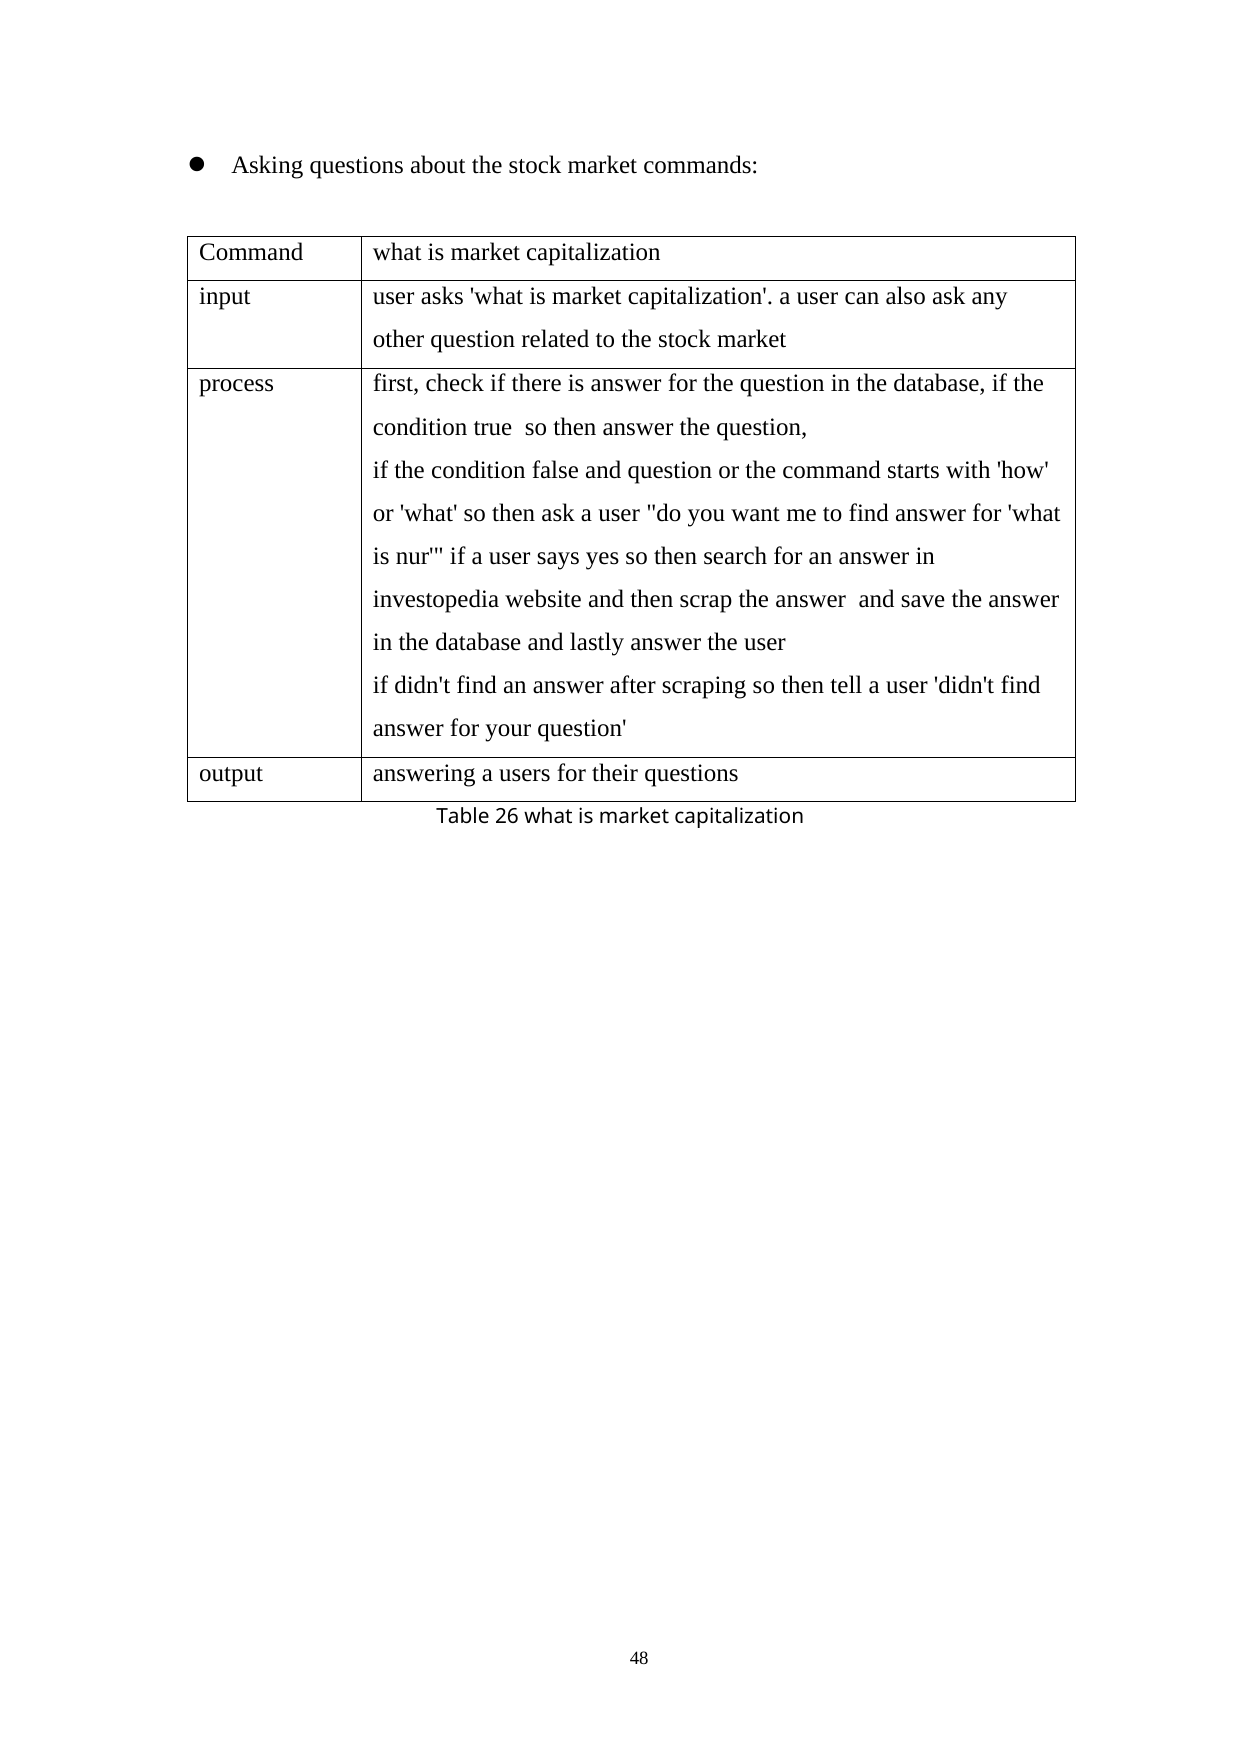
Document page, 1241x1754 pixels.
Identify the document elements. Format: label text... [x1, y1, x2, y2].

table_cell input [188, 281, 361, 367]
table_cell first, check if there is answer for the question in the database, if the condition true so then answer the question, if the condition false and question or the command starts with 'how' or 'what' so then ask a user "do you want me to find answer for 'what is nur'" if a user says yes so then search for an answer in investopedia website and then scrap the answer and save the answer in the database and lastly answer the user if didn't find an answer after scraping so then tell a user 'didn't find answer for your question' [362, 369, 1075, 757]
list Asking questions about the stock market commands: [187, 150, 1053, 179]
table_cell output [188, 758, 361, 801]
table_cell user asks 'what is market capitalization'. a user can also ask any other question related to the stock market [362, 281, 1075, 367]
table_cell process [188, 369, 361, 757]
table_cell answering a users for their questions [362, 758, 1075, 801]
text Table 26 what is market capitalization [187, 802, 1053, 830]
table_header what is market capitalization [362, 237, 1075, 280]
table_header Command [188, 237, 361, 280]
